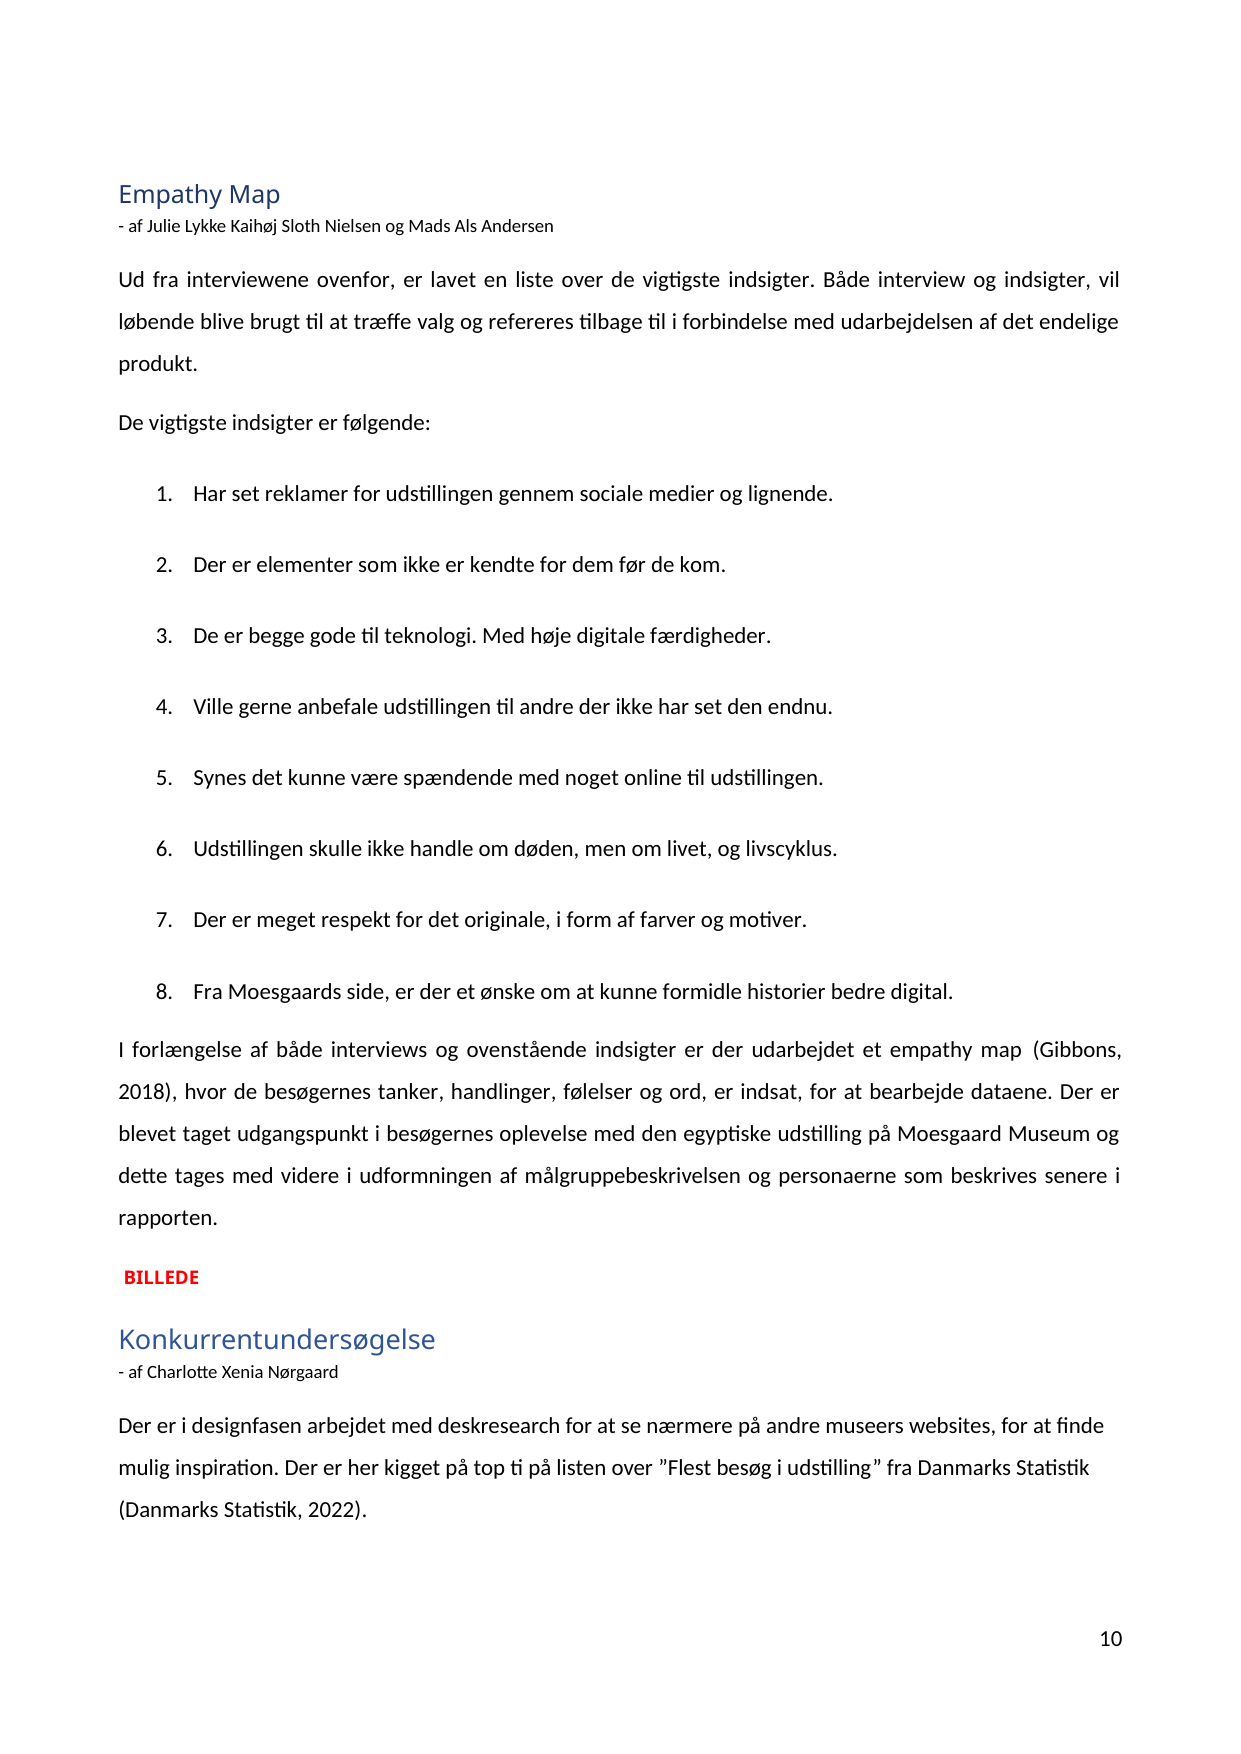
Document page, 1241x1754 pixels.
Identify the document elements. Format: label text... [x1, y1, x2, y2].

list Udstillingen skulle ikke handle om døden, men om livet, og livscyklus. [156, 834, 1122, 862]
subtitle Konkurrentundersøgelse [118, 1321, 1122, 1357]
text BILLEDE [118, 1262, 1122, 1290]
text - af Charlotte Xenia Nørgaard [118, 1360, 1122, 1383]
text Der er i designfasen arbejdet med deskresearch for at se nærmere på andre museers websites, for at finde mulig inspiration. Der er her kigget på top ti på listen over ”Flest besøg i udstilling” fra Danmarks Statistik (Danmarks Statistik, 2022). [118, 1411, 1122, 1523]
text - af Julie Lykke Kaihøj Sloth Nielsen og Mads Als Andersen [118, 214, 1122, 237]
text I forlængelse af både interviews og ovenstående indsigter er der udarbejdet et empathy map (Gibbons, 2018), hvor de besøgernes tanker, handlinger, følelser og ord, er indsat, for at bearbejde dataene. Der er blevet taget udgangspunkt i besøgernes oplevelse med den egyptiske udstilling på Moesgaard Museum og dette tages med videre i udformningen af målgruppebeskrivelsen og personaerne som beskrives senere i rapporten. [118, 1035, 1122, 1231]
text De vigtigste indsigter er følgende: [118, 408, 1122, 436]
list Har set reklamer for udstillingen gennem sociale medier og lignende. [156, 479, 1122, 507]
list Der er meget respekt for det originale, i form af farver og motiver. [156, 906, 1122, 934]
text Ud fra interviewene ovenfor, er lavet en liste over de vigtigste indsigter. Både interview og indsigter, vil løbende blive brugt til at træffe valg og refereres tilbage til i forbindelse med udarbejdelsen af det endelige produkt. [118, 265, 1122, 377]
list Ville gerne anbefale udstillingen til andre der ikke har set den endnu. [156, 692, 1122, 720]
list Synes det kunne være spændende med noget online til udstillingen. [156, 763, 1122, 791]
list Fra Moesgaards side, er der et ønske om at kunne formidle historier bedre digital. [156, 977, 1122, 1005]
list Der er elementer som ikke er kendte for dem før de kom. [156, 550, 1122, 578]
list De er begge gode til teknologi. Med høje digitale færdigheder. [156, 621, 1122, 649]
subtitle Empathy Map [118, 177, 1122, 211]
